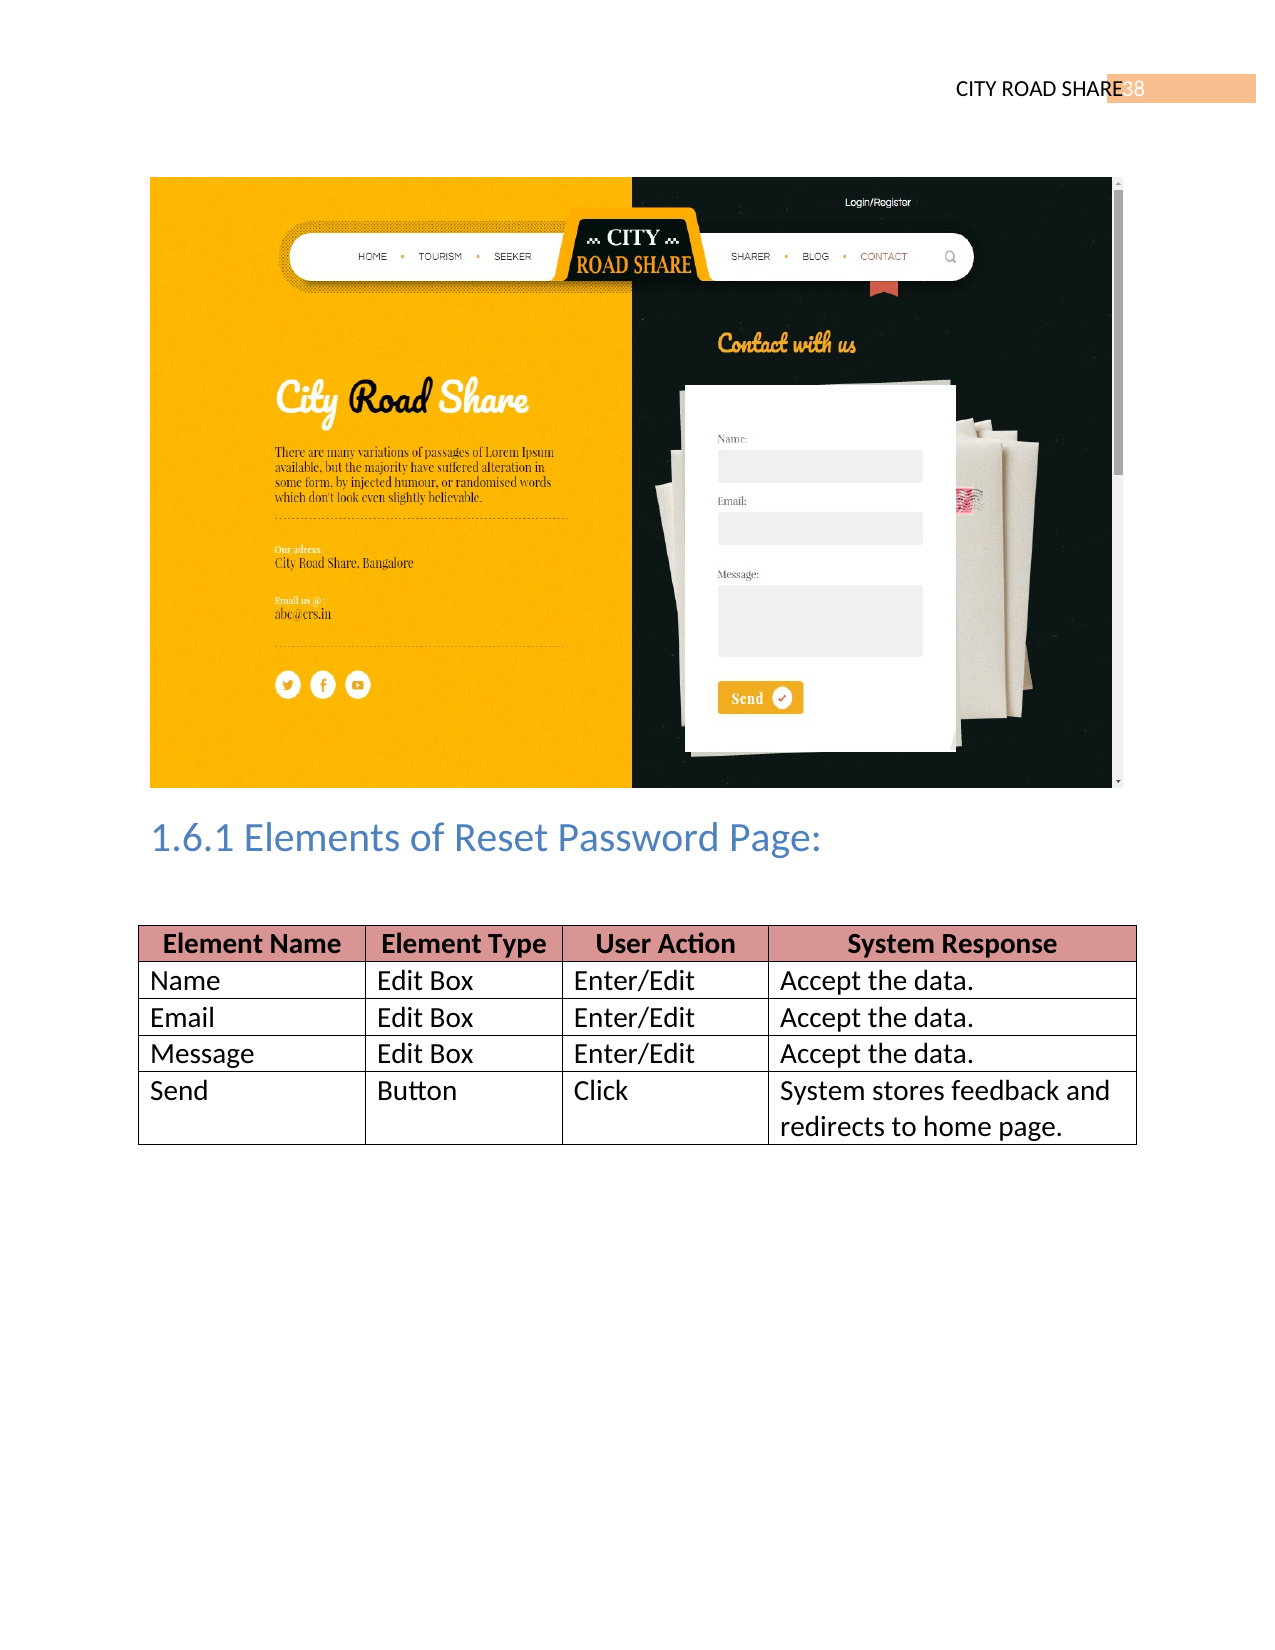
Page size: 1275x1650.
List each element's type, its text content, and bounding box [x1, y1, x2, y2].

table_cell Edit Box [366, 1036, 562, 1071]
table_header Element Name [139, 926, 365, 961]
table_header User Action [563, 926, 768, 961]
table_cell System stores feedback and redirects to home page. [769, 1072, 1136, 1143]
table_cell Enter/Edit [563, 1036, 768, 1071]
subtitle 1.6.1 Elements of Reset Password Page: [150, 811, 1125, 862]
table_cell Accept the data. [769, 962, 1136, 998]
table_cell Button [366, 1072, 562, 1143]
table_cell Accept the data. [769, 1036, 1136, 1071]
table_cell Edit Box [366, 999, 562, 1034]
table_cell Email [139, 999, 365, 1034]
table_cell Enter/Edit [563, 962, 768, 998]
table_cell Accept the data. [769, 999, 1136, 1034]
table_cell Name [139, 962, 365, 998]
table_cell Enter/Edit [563, 999, 768, 1034]
table_cell Click [563, 1072, 768, 1143]
table_header System Response [769, 926, 1136, 961]
table_cell Edit Box [366, 962, 562, 998]
table_cell Send [139, 1072, 365, 1143]
table_header Element Type [366, 926, 562, 961]
table_cell Message [139, 1036, 365, 1071]
picture [150, 177, 1124, 788]
